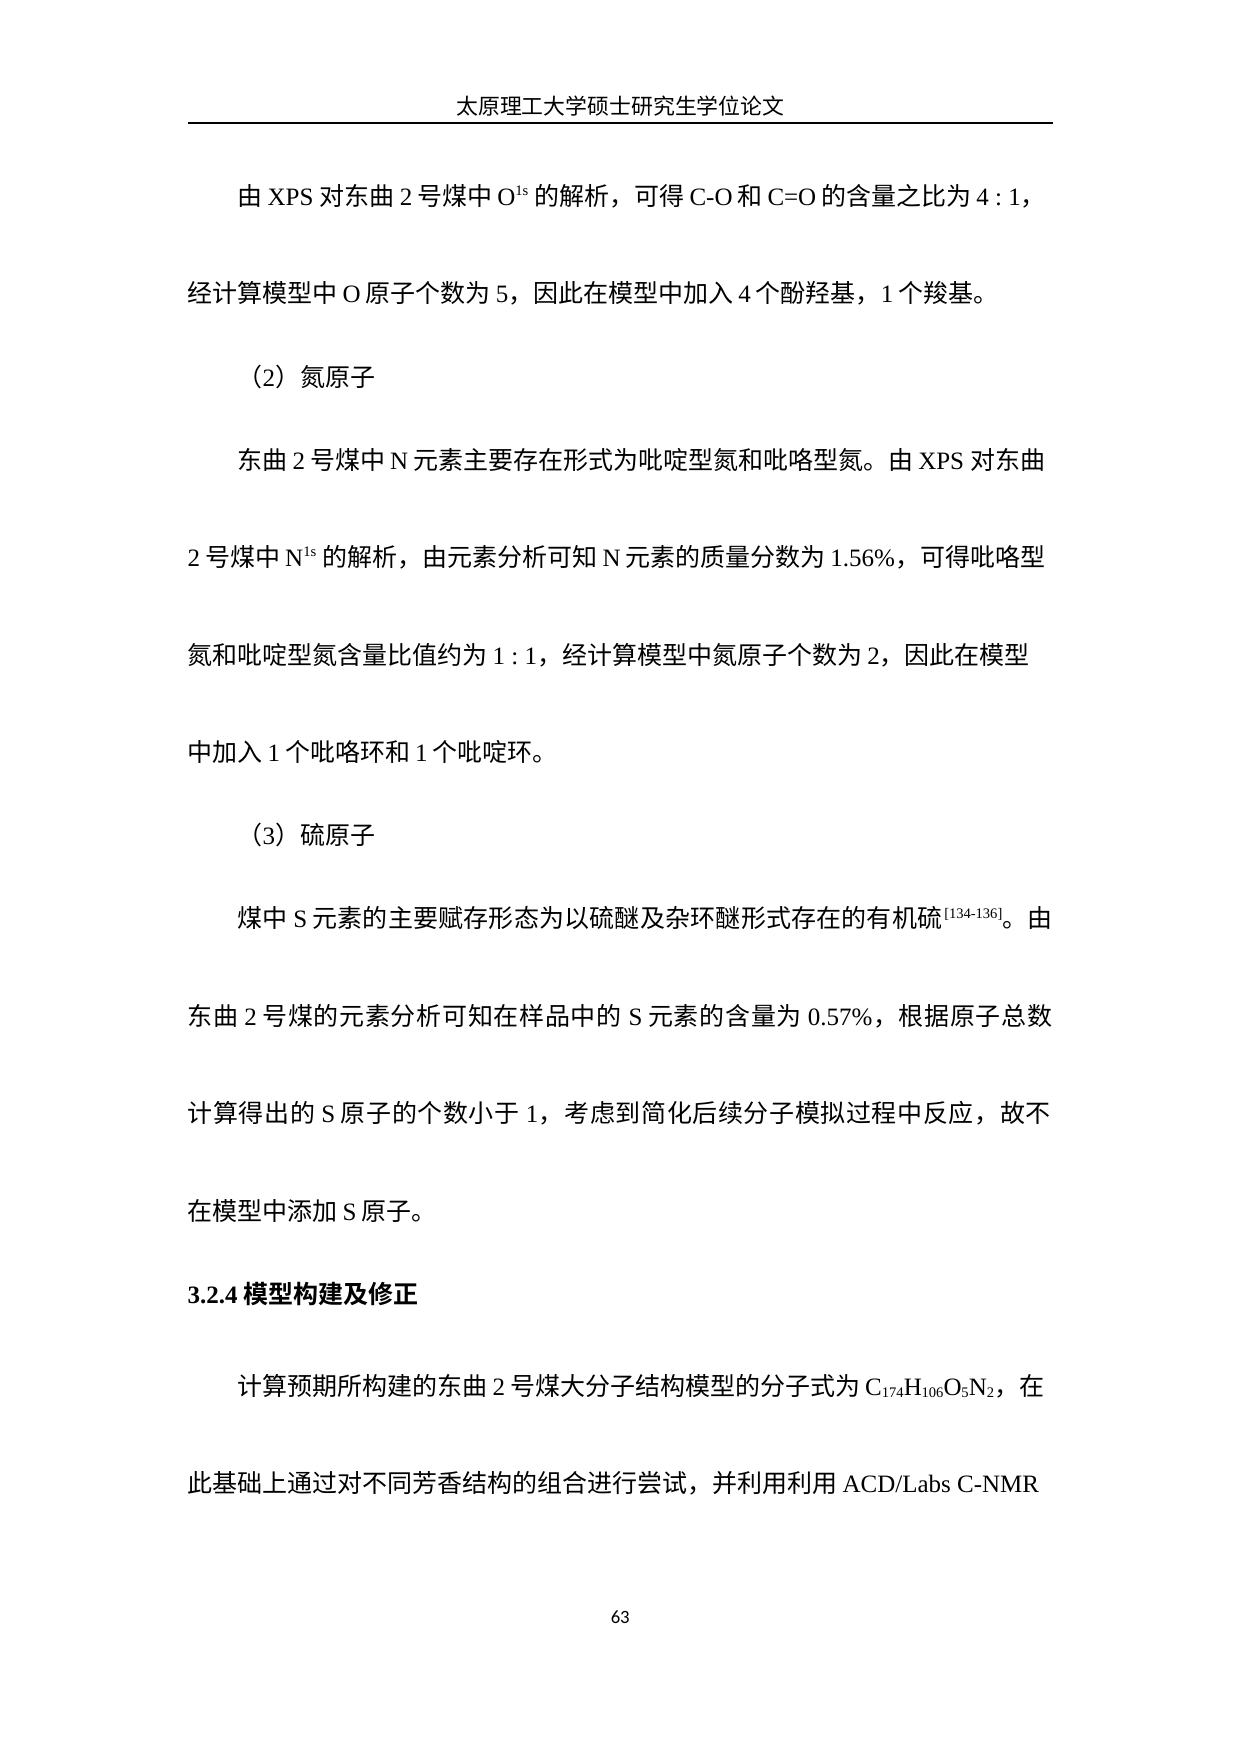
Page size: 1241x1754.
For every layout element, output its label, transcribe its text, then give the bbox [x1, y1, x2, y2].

text （2）氮原子 [187, 343, 1053, 408]
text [187, 1352, 1053, 1514]
text 3.2.4 模型构建及修正 [187, 1260, 1053, 1325]
text 煤中S元素的主要赋存形态为以硫醚及杂环醚形式存在的有机硫[134-136]。由东曲2号煤的元素分析可知在样品中的S元素的含量为0.57%，根据原子总数计算得出的S原子的个数小于1，考虑到简化后续分子模拟过程中反应，故不在模型中添加S原子。 [187, 884, 1053, 1242]
text 由XPS 对东曲2号煤中O1s 的解析，可得C-O和C=O的含量之比为4 : 1，经计算模型中O原子个数为5，因此在模型中加入4个酚羟基，1个羧基。 [187, 162, 1053, 324]
text （3）硫原子 [187, 801, 1053, 866]
text 东曲2号煤中N元素主要存在形式为吡啶型氮和吡咯型氮。由XPS 对东曲2号煤中N1s 的解析，由元素分析可知N元素的质量分数为1.56%，可得吡咯型氮和吡啶型氮含量比值约为1 : 1，经计算模型中氮原子个数为2，因此在模型中加入1个吡咯环和1个吡啶环。 [187, 426, 1053, 783]
